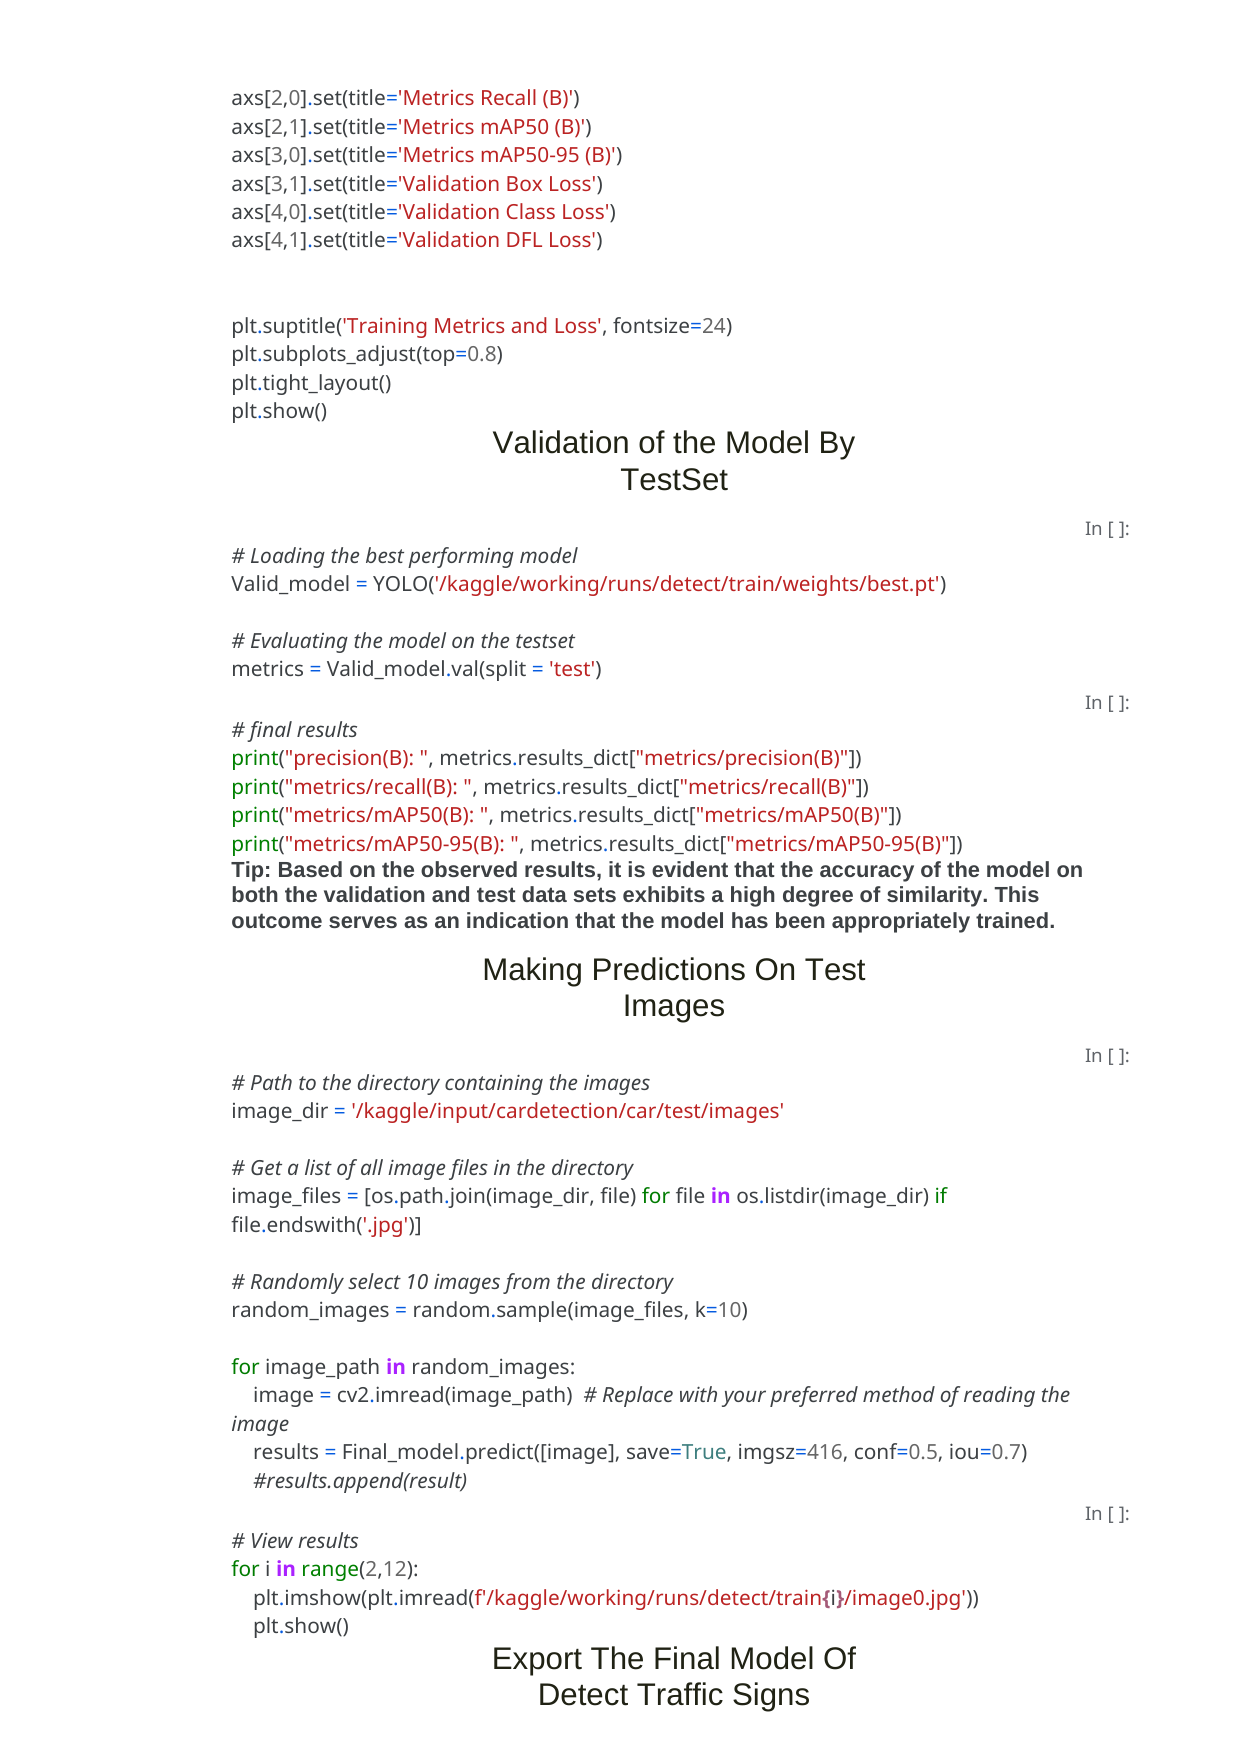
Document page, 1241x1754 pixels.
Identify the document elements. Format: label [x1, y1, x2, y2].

table_cell [231, 933, 1129, 1724]
table_cell [231, 83, 1129, 857]
